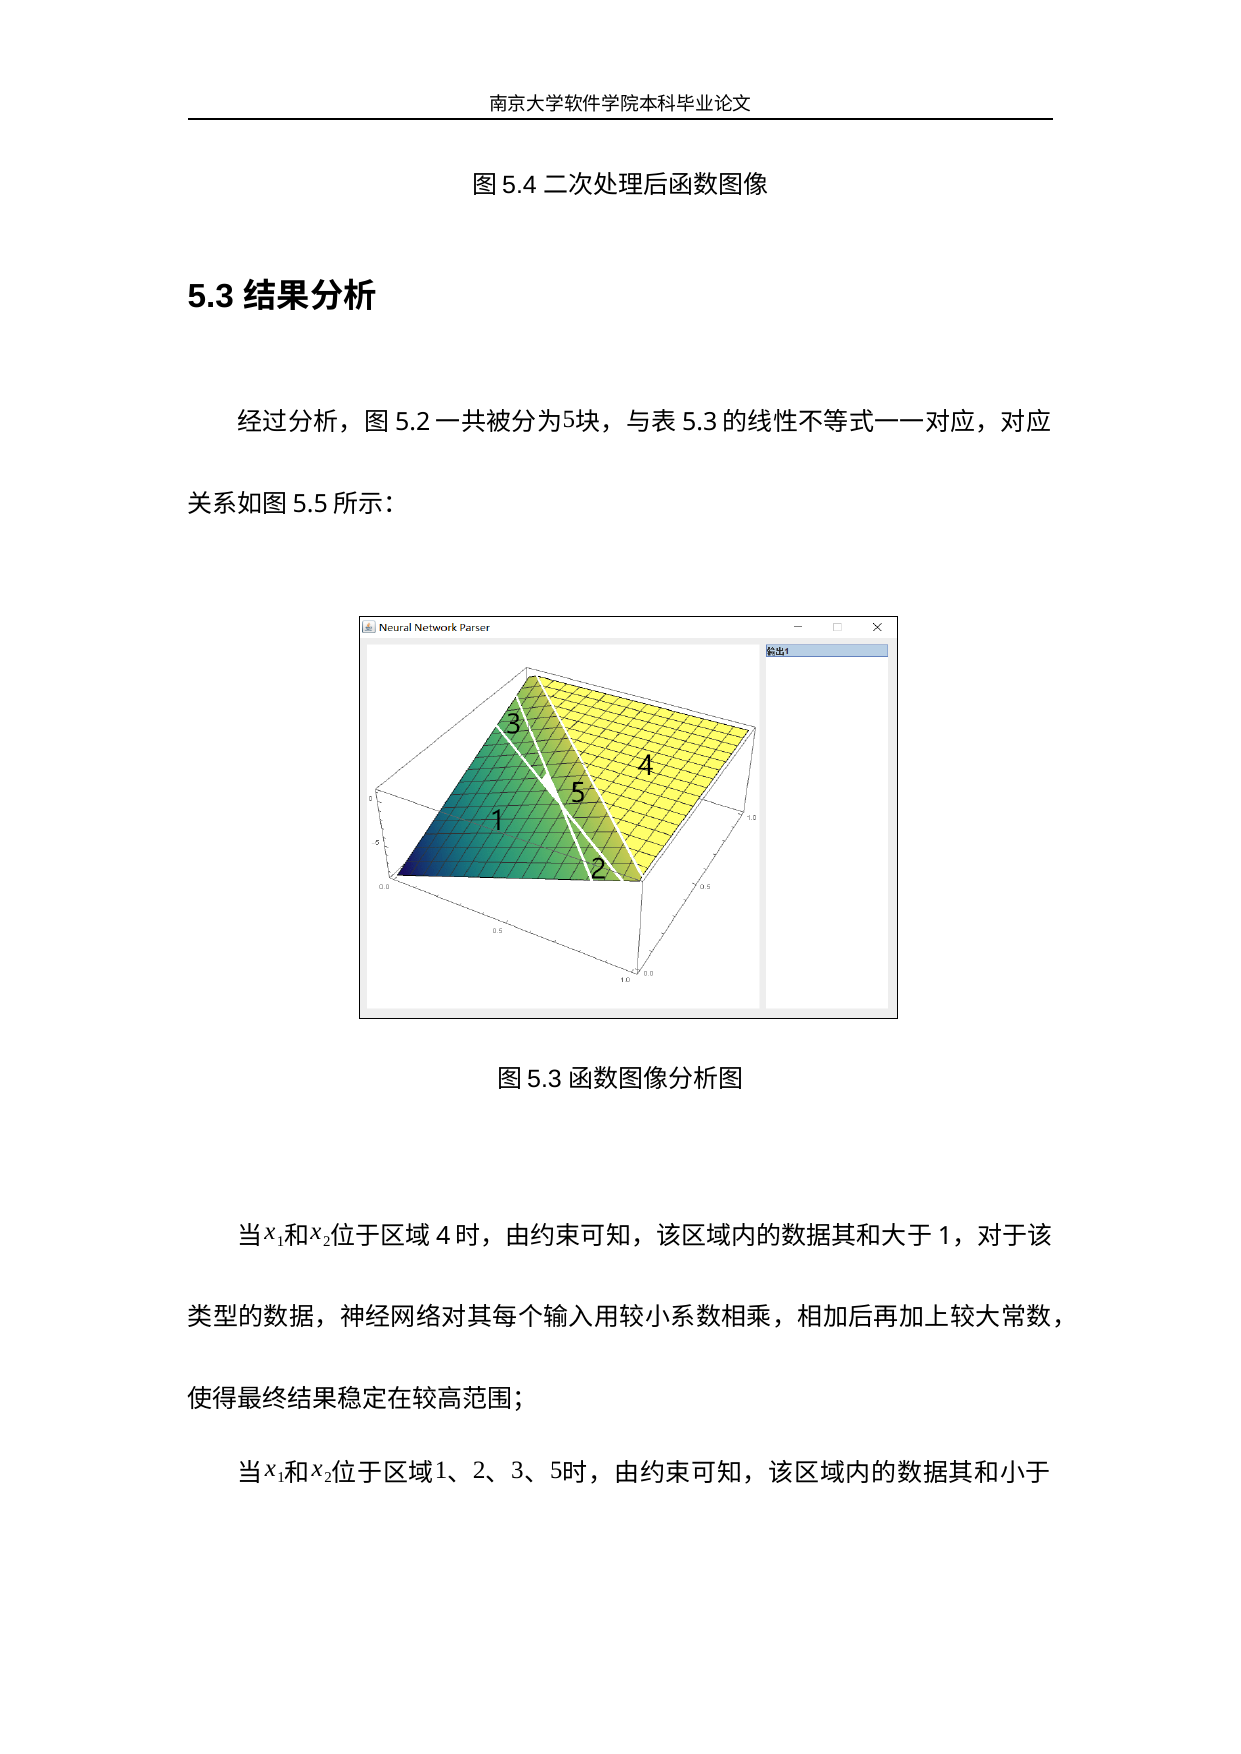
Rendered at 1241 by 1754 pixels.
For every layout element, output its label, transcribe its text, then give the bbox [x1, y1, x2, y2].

text 经过分析，图5.2一共被分为块，与表5.3的线性不等式一一对应，对应关系如图5.5所示： [187, 387, 1053, 534]
text 图5.3 函数图像分析图 [187, 1044, 1053, 1109]
picture [360, 617, 897, 1018]
text 图5.4 二次处理后函数图像 [187, 150, 1053, 215]
subtitle 5.3 结果分析 [187, 260, 1053, 325]
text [187, 1438, 1053, 1503]
text 当和位于区域4时，由约束可知，该区域内的数据其和大于1，对于该类型的数据，神经网络对其每个输入用较小系数相乘，相加后再加上较大常数，使得最终结果稳定在较高范围； [187, 1201, 1053, 1429]
